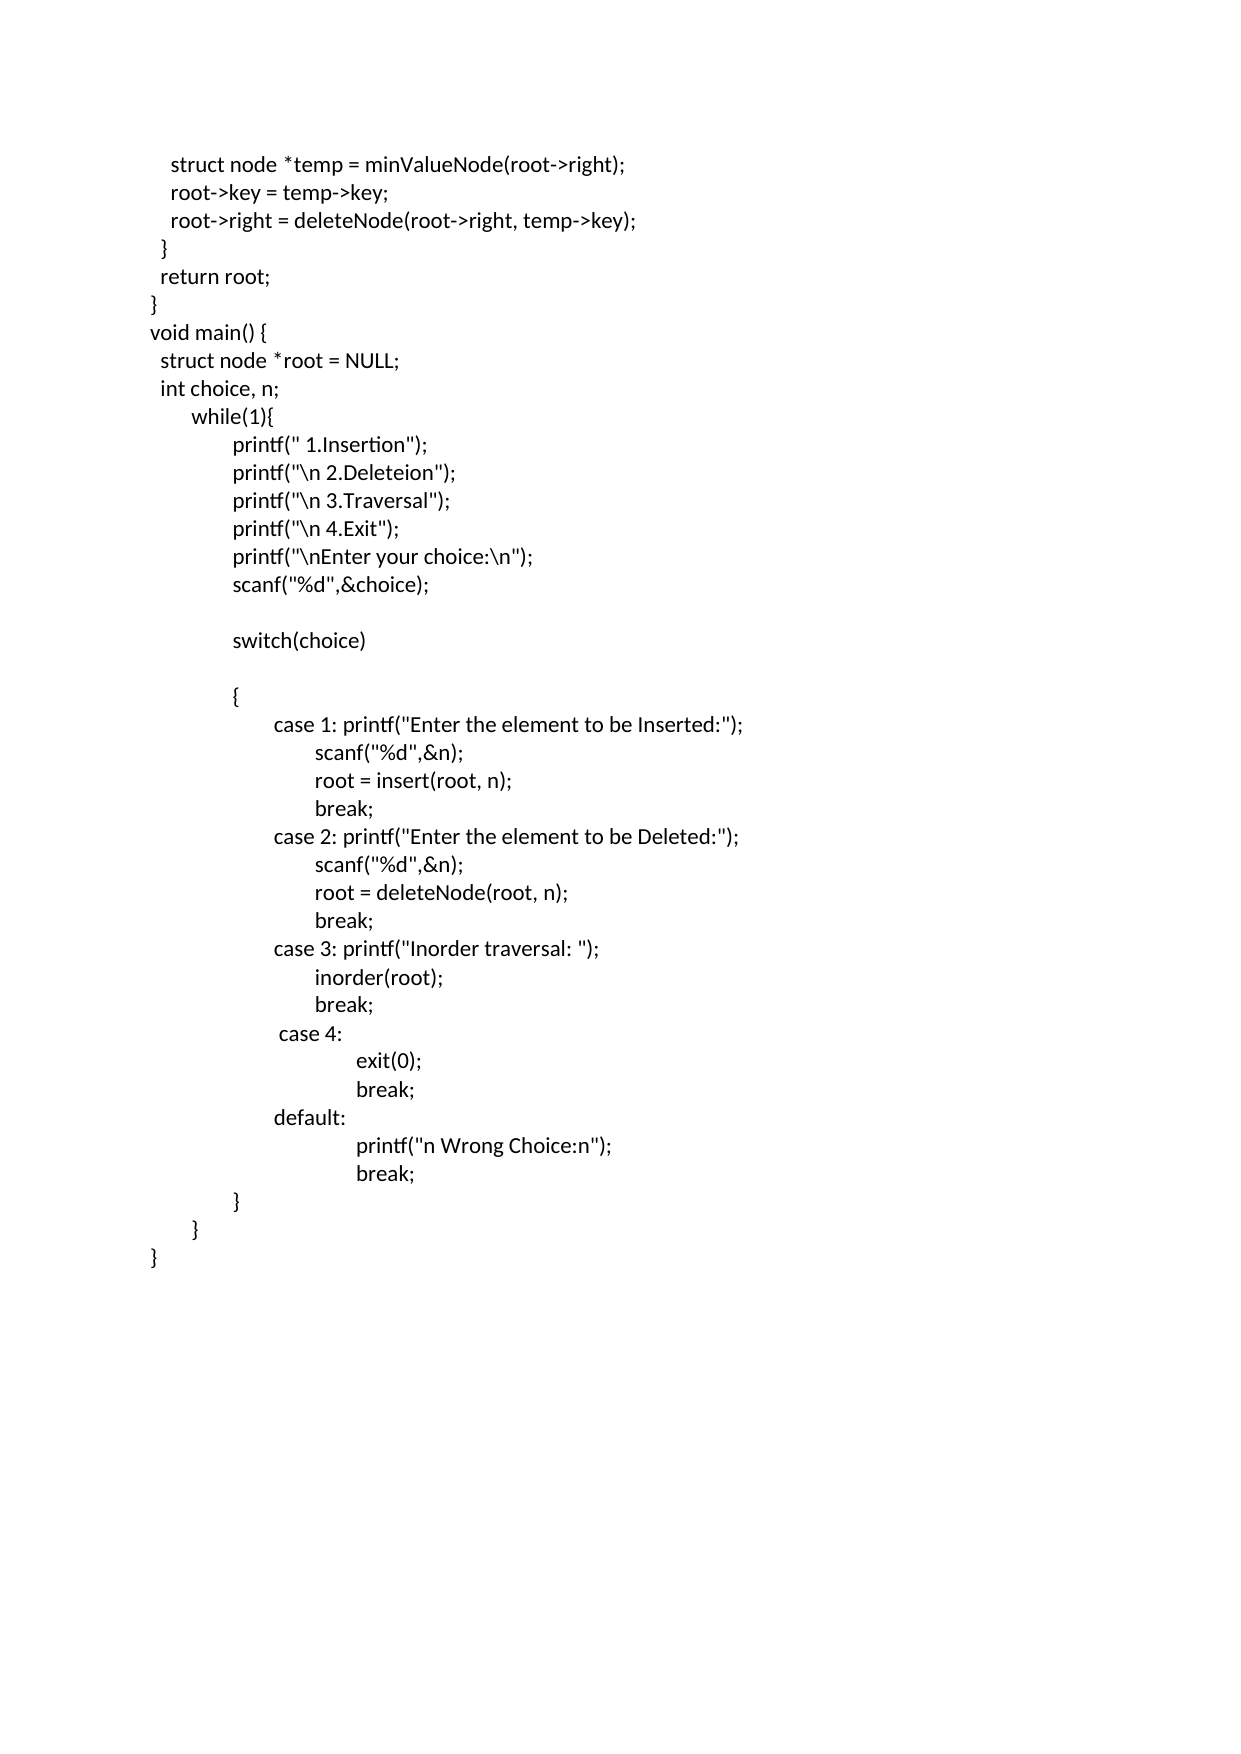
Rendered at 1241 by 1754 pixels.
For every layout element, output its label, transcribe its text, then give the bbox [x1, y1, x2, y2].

text } [150, 1215, 1090, 1243]
text root = insert(root, n); [150, 766, 1090, 794]
text while(1){ [150, 402, 1090, 430]
text case 2: printf("Enter the element to be Deleted:"); [150, 822, 1090, 851]
text printf("\nEnter your choice:\n"); [150, 542, 1090, 570]
text } [150, 1243, 1090, 1271]
text struct node *temp = minValueNode(root->right); [150, 150, 1090, 178]
text } [150, 1187, 1090, 1215]
text scanf("%d",&n); [150, 851, 1090, 878]
text scanf("%d",&n); [150, 738, 1090, 766]
text struct node *root = NULL; [150, 346, 1090, 374]
text printf("\n 4.Exit"); [150, 514, 1090, 542]
text int choice, n; [150, 374, 1090, 402]
text printf(" 1.Insertion"); [150, 430, 1090, 458]
text } [150, 290, 1090, 318]
text break; [150, 1159, 1090, 1187]
text { [150, 682, 1090, 710]
text switch(choice) [150, 626, 1090, 654]
text case 4: [150, 1019, 1090, 1047]
text break; [150, 1075, 1090, 1103]
text root = deleteNode(root, n); [150, 878, 1090, 907]
text return root; [150, 262, 1090, 290]
text void main() { [150, 318, 1090, 346]
text printf("\n 2.Deleteion"); [150, 458, 1090, 486]
text root->right = deleteNode(root->right, temp->key); [150, 206, 1090, 234]
text break; [150, 794, 1090, 822]
text scanf("%d",&choice); [150, 570, 1090, 598]
text exit(0); [150, 1047, 1090, 1075]
text default: [150, 1103, 1090, 1131]
text case 3: printf("Inorder traversal: "); [150, 934, 1090, 963]
text printf("\n 3.Traversal"); [150, 486, 1090, 514]
text inorder(root); [150, 963, 1090, 991]
text printf("n Wrong Choice:n"); [150, 1131, 1090, 1159]
text break; [150, 991, 1090, 1019]
text case 1: printf("Enter the element to be Inserted:"); [150, 710, 1090, 738]
text } [150, 234, 1090, 262]
text break; [150, 907, 1090, 934]
text root->key = temp->key; [150, 178, 1090, 206]
